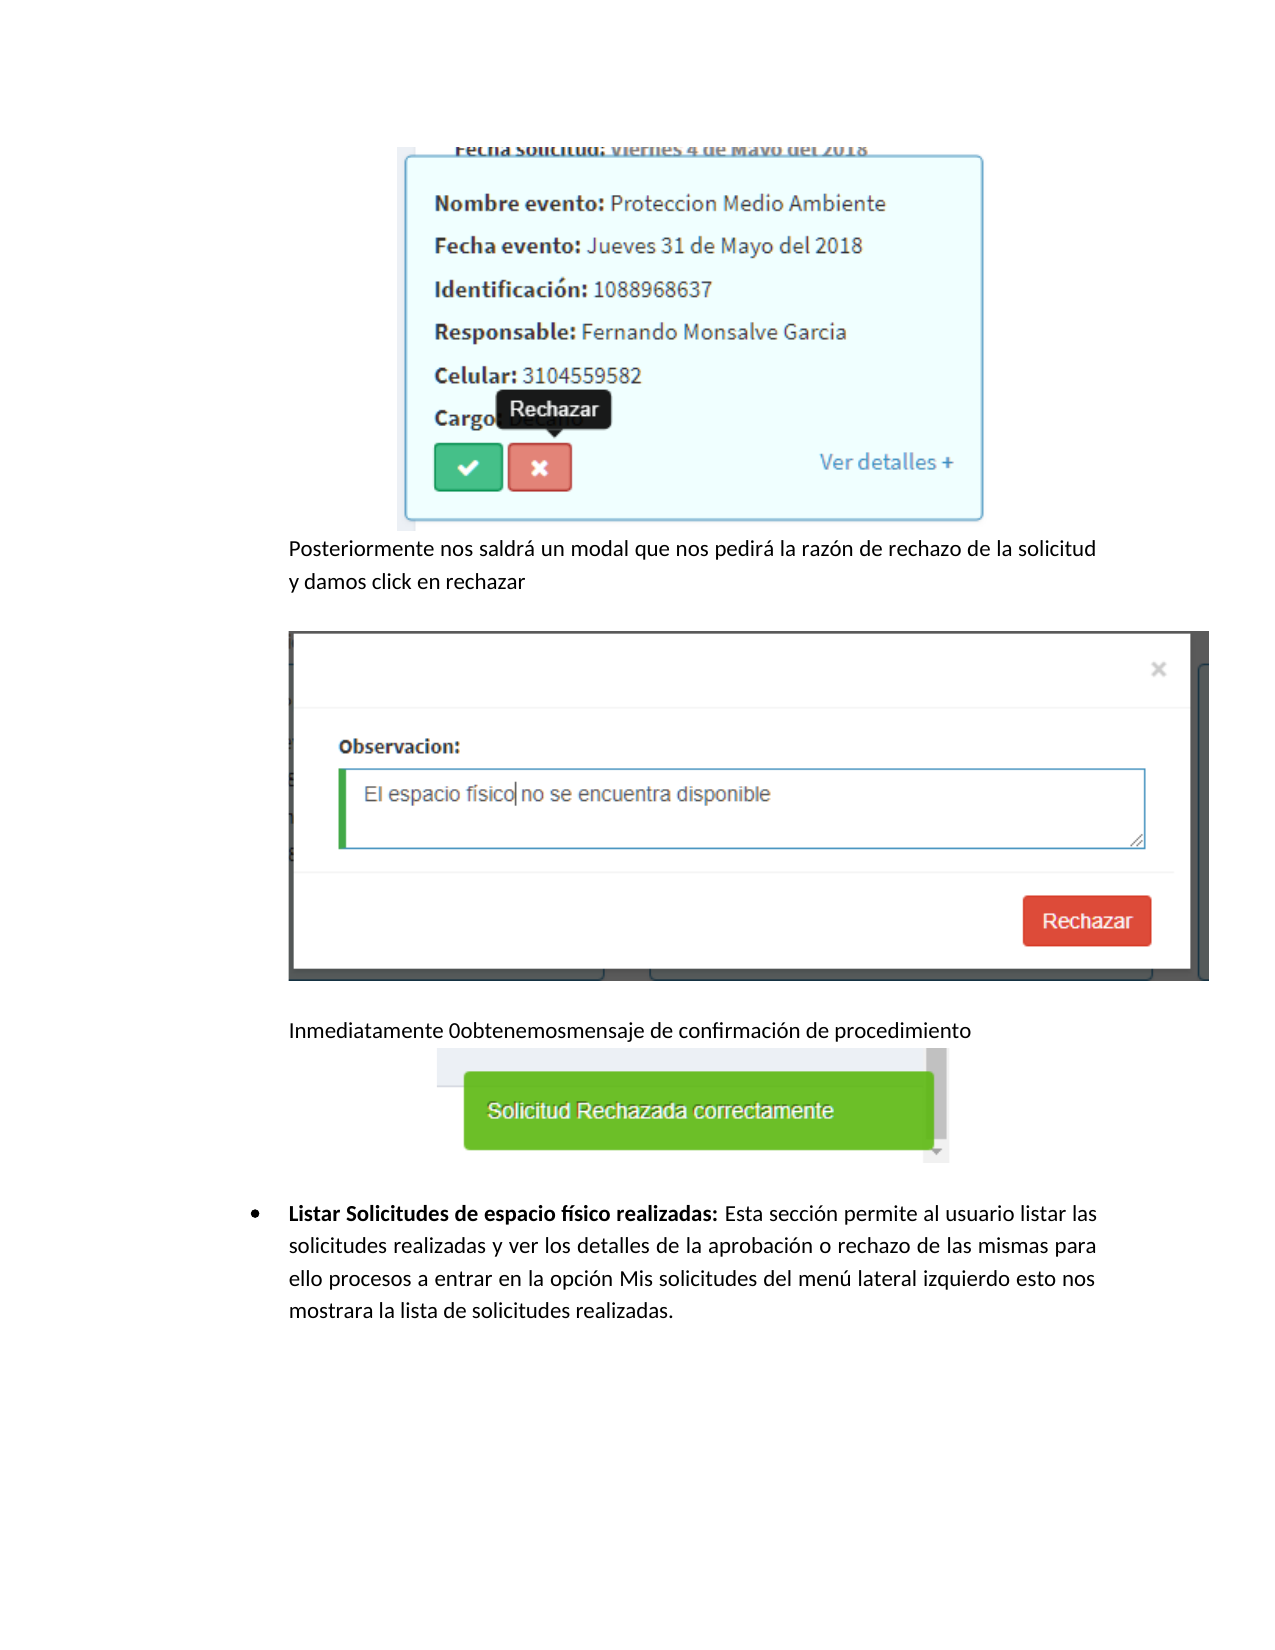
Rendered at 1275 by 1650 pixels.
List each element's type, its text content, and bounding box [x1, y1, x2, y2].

picture [397, 147, 990, 531]
picture [288, 631, 1209, 981]
picture [436, 1048, 950, 1163]
list Inmediatamente 0obtenemosmensaje de confirmación de procedimiento [288, 1017, 1098, 1045]
list Posteriormente nos saldrá un modal que nos pedirá la razón de rechazo de la solicitud y damos click en rechazar [288, 534, 1098, 595]
list Listar Solicitudes de espacio físico realizadas: Esta sección permite al usuario listar las solicitudes realizadas y ver los detalles de la aprobación o rechazo de las mismas para ello procesos a entrar en la opción Mis solicitudes del menú lateral izquierdo esto nos mostrara la lista de solicitudes realizadas. [251, 1199, 1098, 1324]
